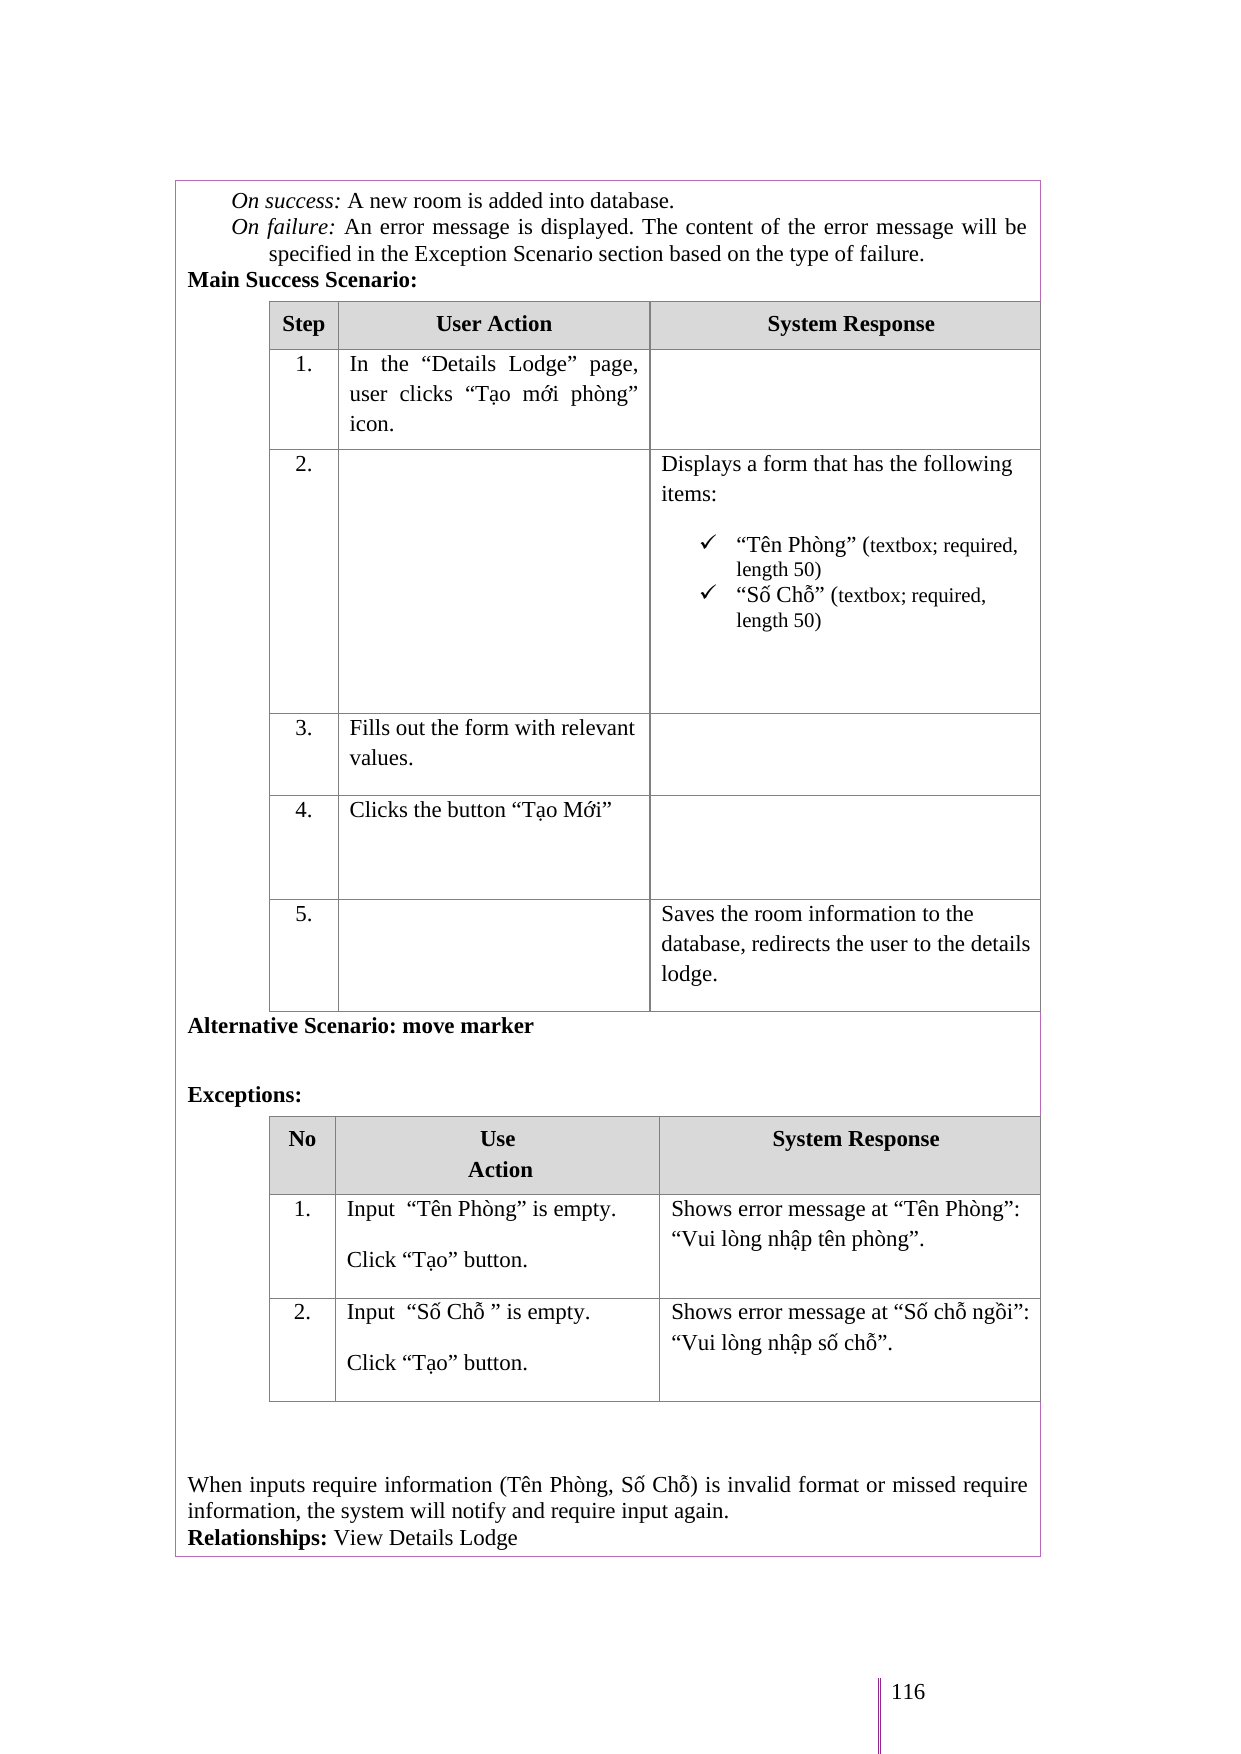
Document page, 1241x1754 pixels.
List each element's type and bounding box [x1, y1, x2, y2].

table_cell [176, 181, 1040, 1556]
